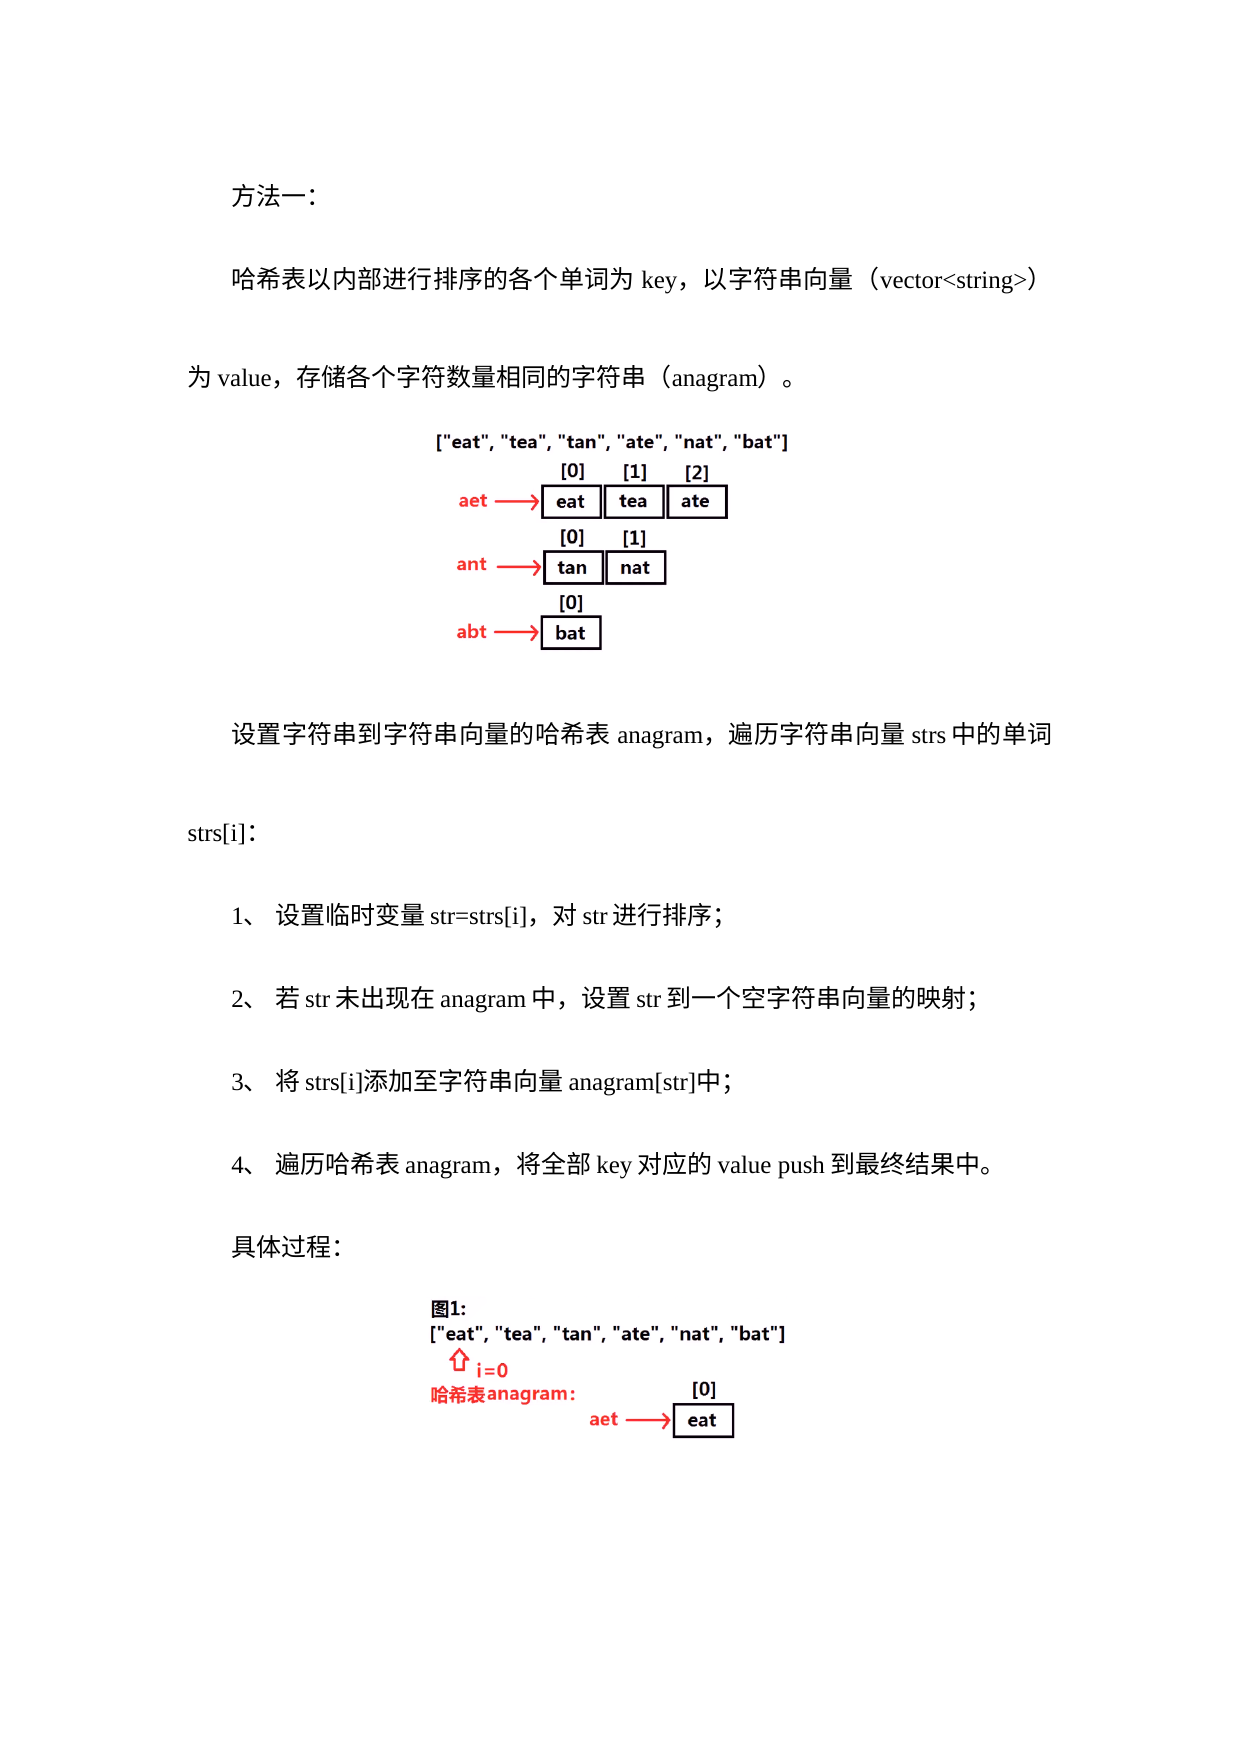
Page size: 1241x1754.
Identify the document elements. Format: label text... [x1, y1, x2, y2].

list 设置临时变量str=strs[i]，对str进行排序； [231, 881, 1053, 946]
list 将strs[i]添加至字符串向量anagram[str]中； [231, 1047, 1053, 1112]
picture [427, 425, 814, 657]
text 设置字符串到字符串向量的哈希表anagram，遍历字符串向量strs中的单词strs[i]： [187, 700, 1053, 863]
list 若str未出现在anagram中，设置str到一个空字符串向量的映射； [231, 964, 1053, 1029]
text 具体过程： [231, 1213, 1053, 1278]
picture [419, 1296, 821, 1444]
text 哈希表以内部进行排序的各个单词为key，以字符串向量（vector<string>）为value，存储各个字符数量相同的字符串（anagram）。 [187, 245, 1053, 408]
list 遍历哈希表anagram，将全部key对应的value push到最终结果中。 [231, 1130, 1053, 1195]
text 方法一： [187, 162, 1053, 227]
